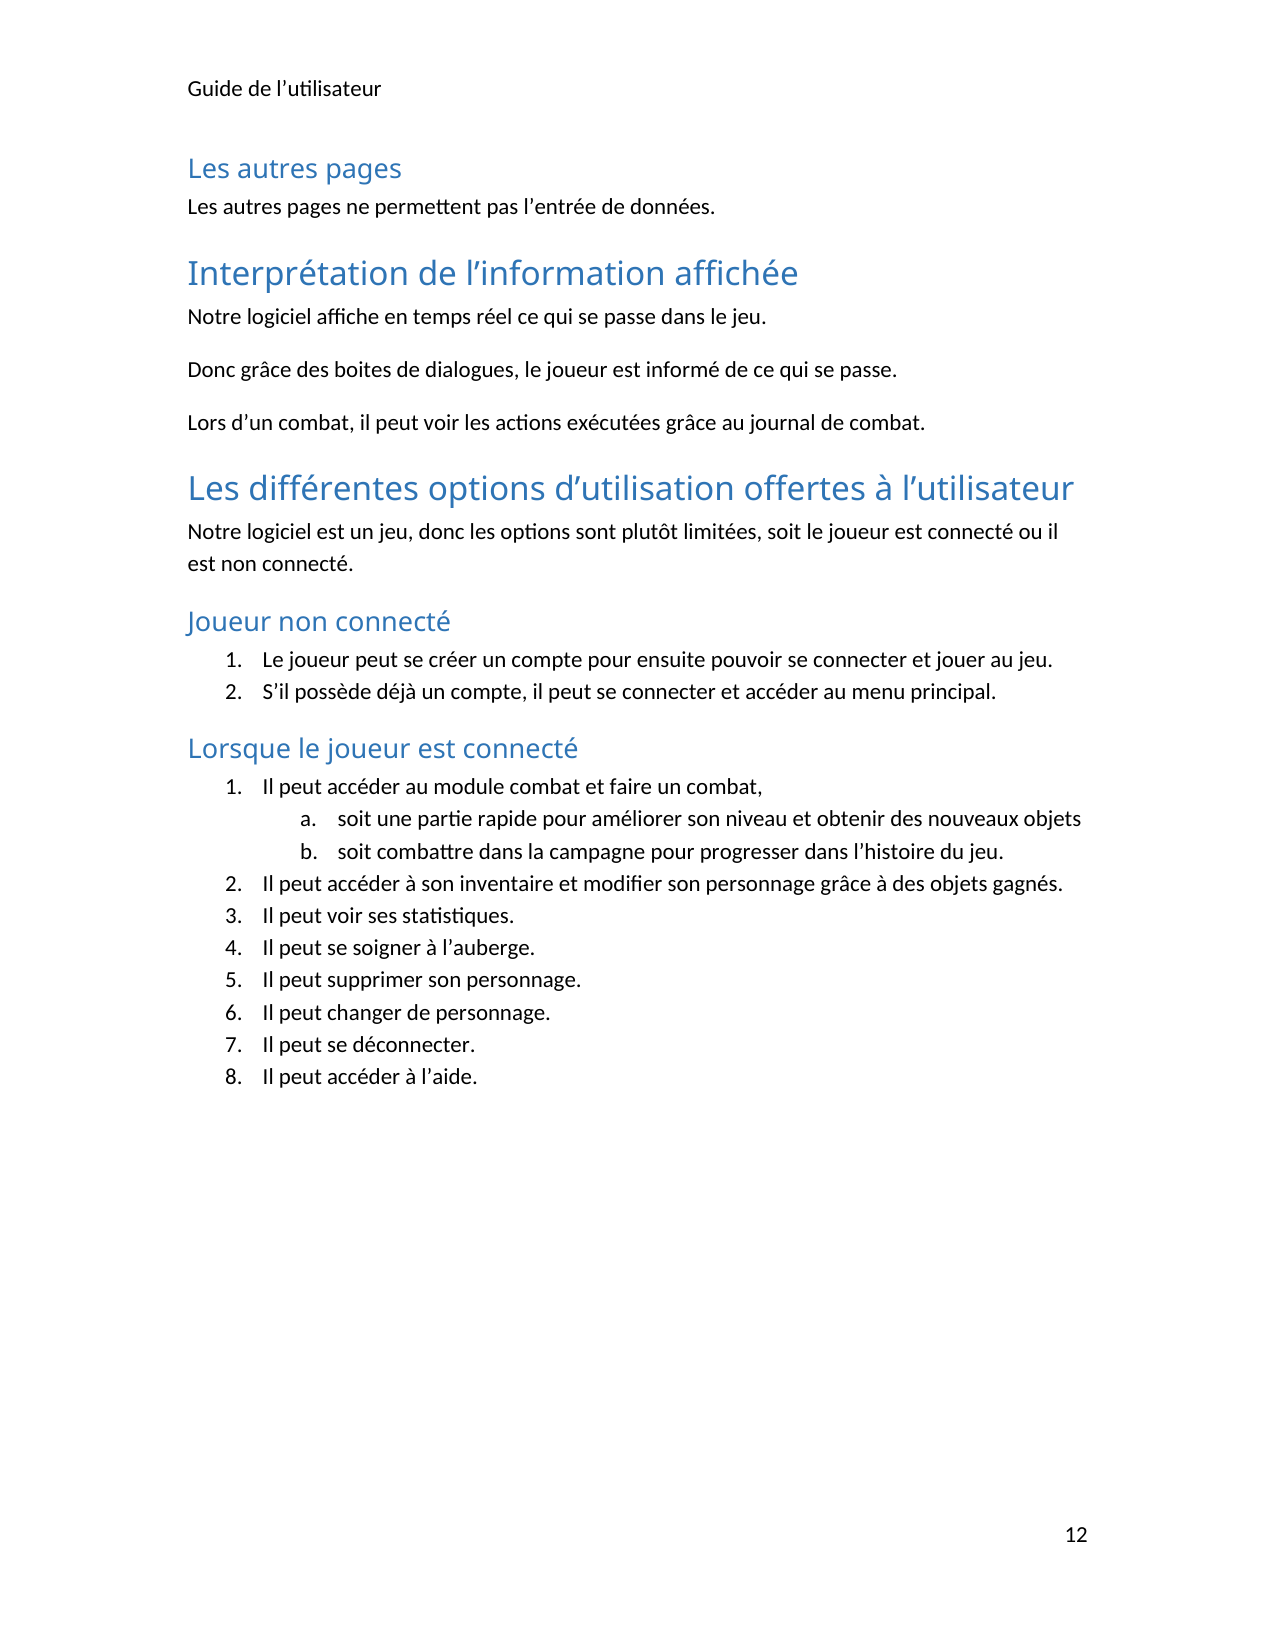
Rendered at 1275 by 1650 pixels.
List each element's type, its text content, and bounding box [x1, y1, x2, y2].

list Il peut accéder à son inventaire et modifier son personnage grâce à des objets gagnés. [225, 869, 1087, 897]
subtitle Interprétation de l’information affichée [187, 249, 1087, 295]
list Le joueur peut se créer un compte pour ensuite pouvoir se connecter et jouer au jeu. [225, 645, 1087, 673]
text Notre logiciel est un jeu, donc les options sont plutôt limitées, soit le joueur est connecté ou il est non connecté. [187, 517, 1087, 577]
list Il peut supprimer son personnage. [225, 966, 1087, 993]
list Il peut changer de personnage. [225, 998, 1087, 1026]
list Il peut accéder à l’aide. [225, 1062, 1087, 1090]
text Les autres pages ne permettent pas l’entrée de données. [187, 192, 1087, 220]
list Il peut accéder au module combat et faire un combat, [225, 772, 1087, 800]
text Donc grâce des boites de dialogues, le joueur est informé de ce qui se passe. [187, 355, 1087, 383]
list Il peut voir ses statistiques. [225, 901, 1087, 929]
subtitle Les autres pages [187, 150, 1087, 187]
list Il peut se déconnecter. [225, 1030, 1087, 1058]
subtitle Joueur non connecté [187, 602, 1087, 639]
text Notre logiciel affiche en temps réel ce qui se passe dans le jeu. [187, 302, 1087, 330]
list soit une partie rapide pour améliorer son niveau et obtenir des nouveaux objets [300, 804, 1087, 833]
subtitle Les différentes options d’utilisation offertes à l’utilisateur [187, 465, 1087, 510]
list S’il possède déjà un compte, il peut se connecter et accéder au menu principal. [225, 677, 1087, 705]
list soit combattre dans la campagne pour progresser dans l’histoire du jeu. [300, 837, 1087, 865]
text Lors d’un combat, il peut voir les actions exécutées grâce au journal de combat. [187, 408, 1087, 436]
list Il peut se soigner à l’auberge. [225, 933, 1087, 961]
subtitle Lorsque le joueur est connecté [187, 730, 1087, 767]
